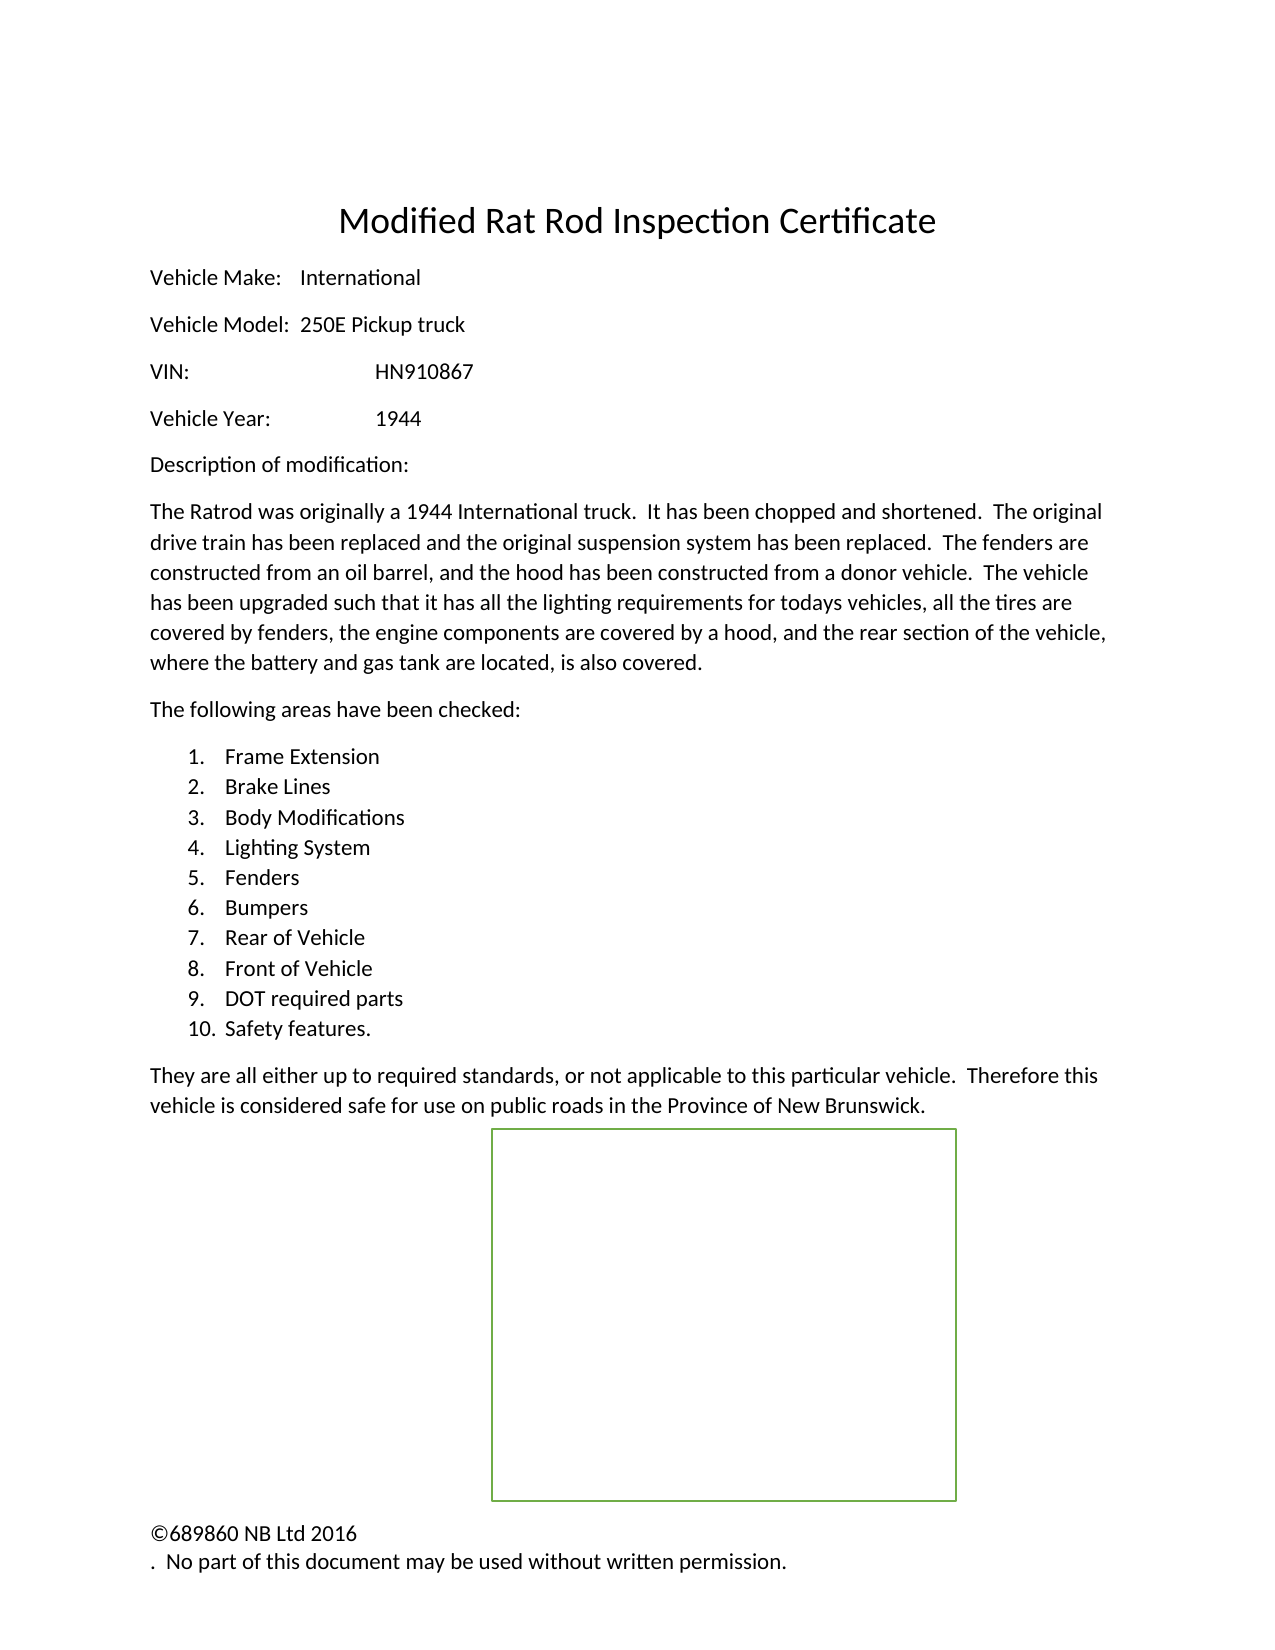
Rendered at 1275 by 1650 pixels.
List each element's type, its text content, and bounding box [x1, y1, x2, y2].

list Safety features. [187, 1014, 1125, 1042]
list Body Modifications [187, 803, 1125, 831]
text Vehicle Model: 250E Pickup truck [150, 310, 1125, 338]
text VIN: HN910867 [150, 357, 1125, 385]
list DOT required parts [187, 984, 1125, 1012]
list Fenders [187, 863, 1125, 891]
text The following areas have been checked: [150, 695, 1125, 723]
list Brake Lines [187, 772, 1125, 800]
list Frame Extension [187, 742, 1125, 770]
text Vehicle Year: 1944 [150, 404, 1125, 432]
list Lighting System [187, 833, 1125, 861]
text They are all either up to required standards, or not applicable to this particular vehicle. Therefore this vehicle is considered safe for use on public roads in the Province of New Brunswick. [150, 1061, 1125, 1119]
text Vehicle Make: International [150, 263, 1125, 291]
text The Ratrod was originally a 1944 International truck. It has been chopped and shortened. The original drive train has been replaced and the original suspension system has been replaced. The fenders are constructed from an oil barrel, and the hood has been constructed from a donor vehicle. The vehicle has been upgraded such that it has all the lighting requirements for todays vehicles, all the tires are covered by fenders, the engine components are covered by a hood, and the rear section of the vehicle, where the battery and gas tank are located, is also covered. [150, 497, 1125, 676]
list Rear of Vehicle [187, 923, 1125, 951]
text Modified Rat Rod Inspection Certificate [150, 197, 1125, 243]
list Bumpers [187, 893, 1125, 921]
text Description of modification: [150, 451, 1125, 478]
list Front of Vehicle [187, 954, 1125, 982]
